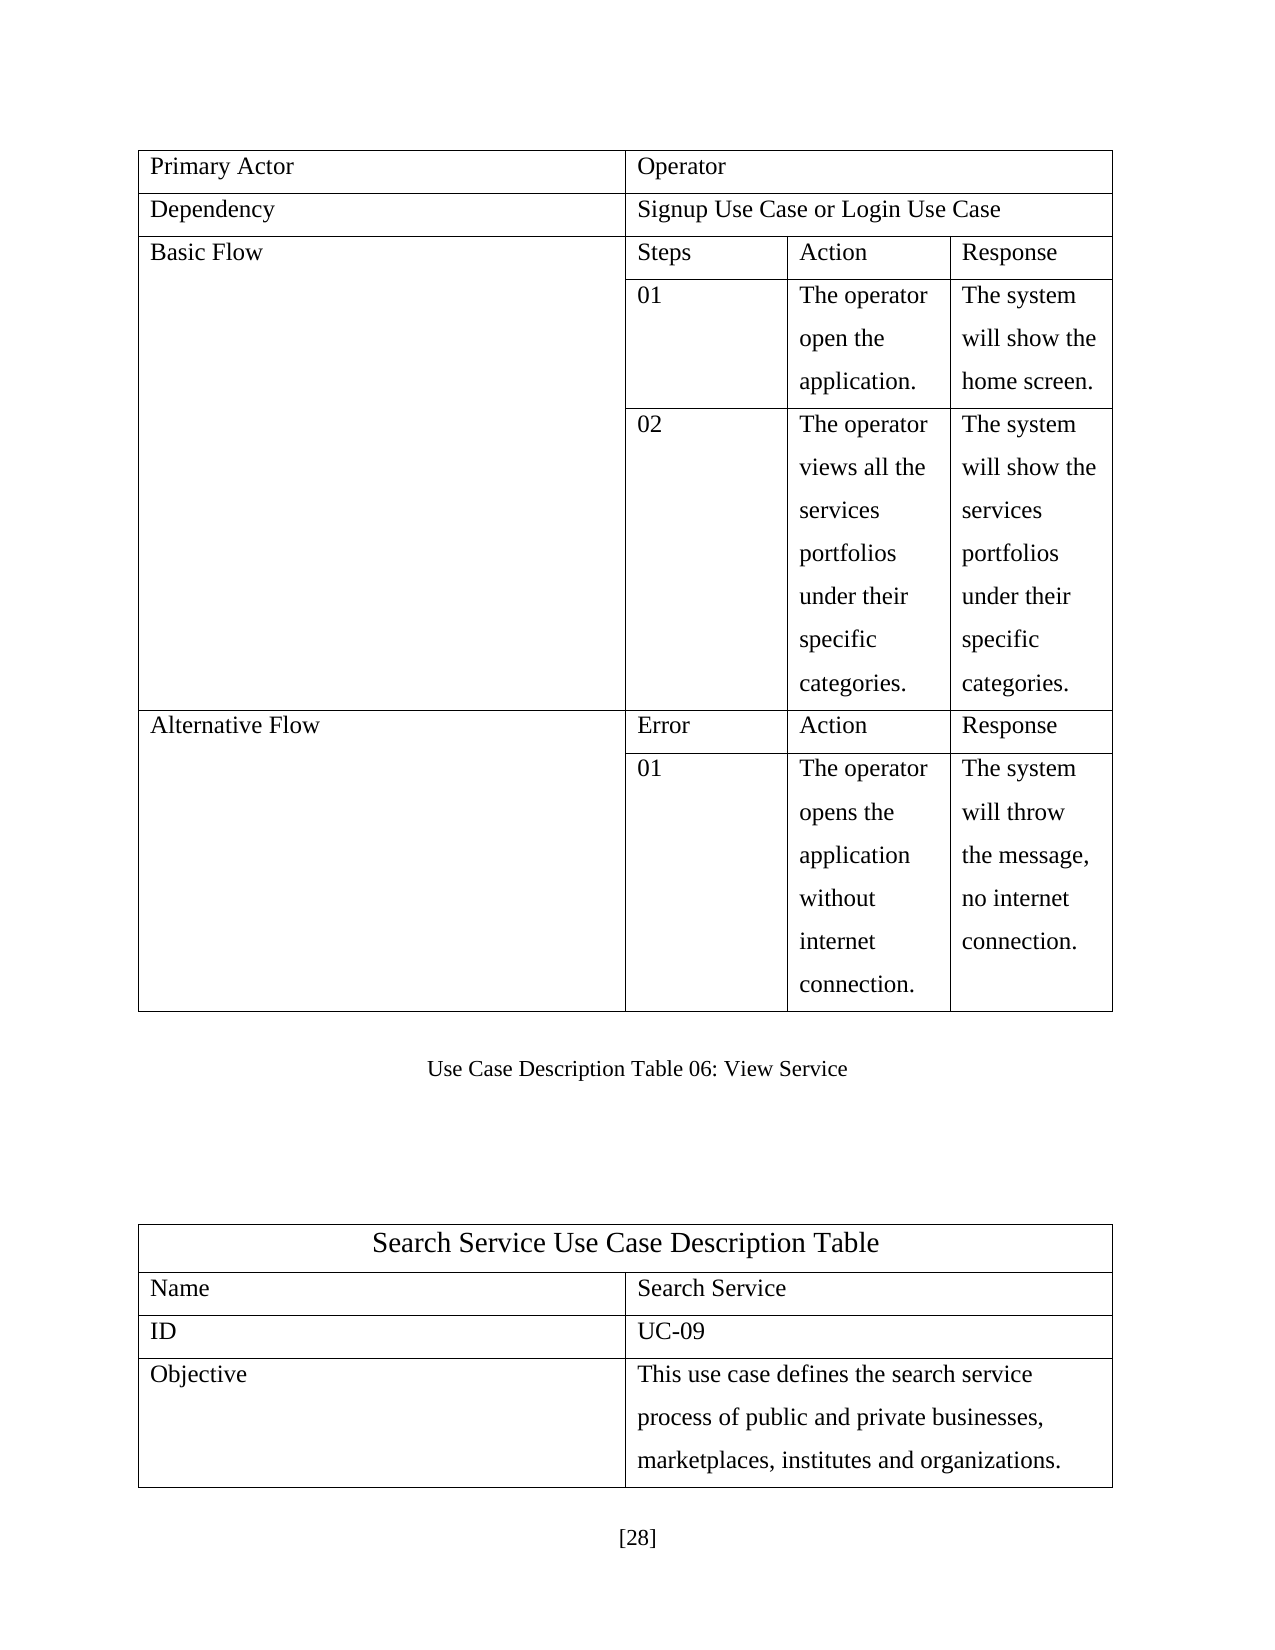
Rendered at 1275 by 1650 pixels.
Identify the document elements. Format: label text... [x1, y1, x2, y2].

table_cell Objective [139, 1359, 625, 1487]
table_cell Search Service [626, 1273, 1112, 1315]
table_cell Action [788, 711, 950, 752]
table_cell The operator views all the services portfolios under their specific categories. [788, 409, 950, 709]
table_cell UC-09 [626, 1316, 1112, 1358]
table_cell Dependency [139, 194, 625, 236]
table_cell 01 [626, 280, 787, 408]
table_cell Signup Use Case or Login Use Case [626, 194, 1112, 236]
table_cell The system will show the home screen. [951, 280, 1112, 408]
table_cell Action [788, 237, 950, 279]
table_cell Error [626, 711, 787, 752]
table_cell Primary Actor [139, 151, 625, 193]
table_cell The operator opens the application without internet connection. [788, 754, 950, 1011]
table_cell 01 [626, 754, 787, 1011]
table_cell Basic Flow [139, 237, 625, 709]
table_cell Steps [626, 237, 787, 279]
table_cell Response [951, 237, 1112, 279]
text Use Case Description Table 06: View Service [150, 1055, 1125, 1082]
table_cell 02 [626, 409, 787, 709]
table_cell ID [139, 1316, 625, 1358]
table_cell This use case defines the search service process of public and private businesses, marketplaces, institutes and organizations. [626, 1359, 1112, 1487]
table_cell Name [139, 1273, 625, 1315]
table_cell The system will throw the message, no internet connection. [951, 754, 1112, 1011]
table_cell Alternative Flow [139, 711, 625, 1011]
table_header Search Service Use Case Description Table [139, 1225, 1112, 1272]
table_cell The operator open the application. [788, 280, 950, 408]
table_cell Response [951, 711, 1112, 752]
table_cell The system will show the services portfolios under their specific categories. [951, 409, 1112, 709]
table_cell Operator [626, 151, 1112, 193]
